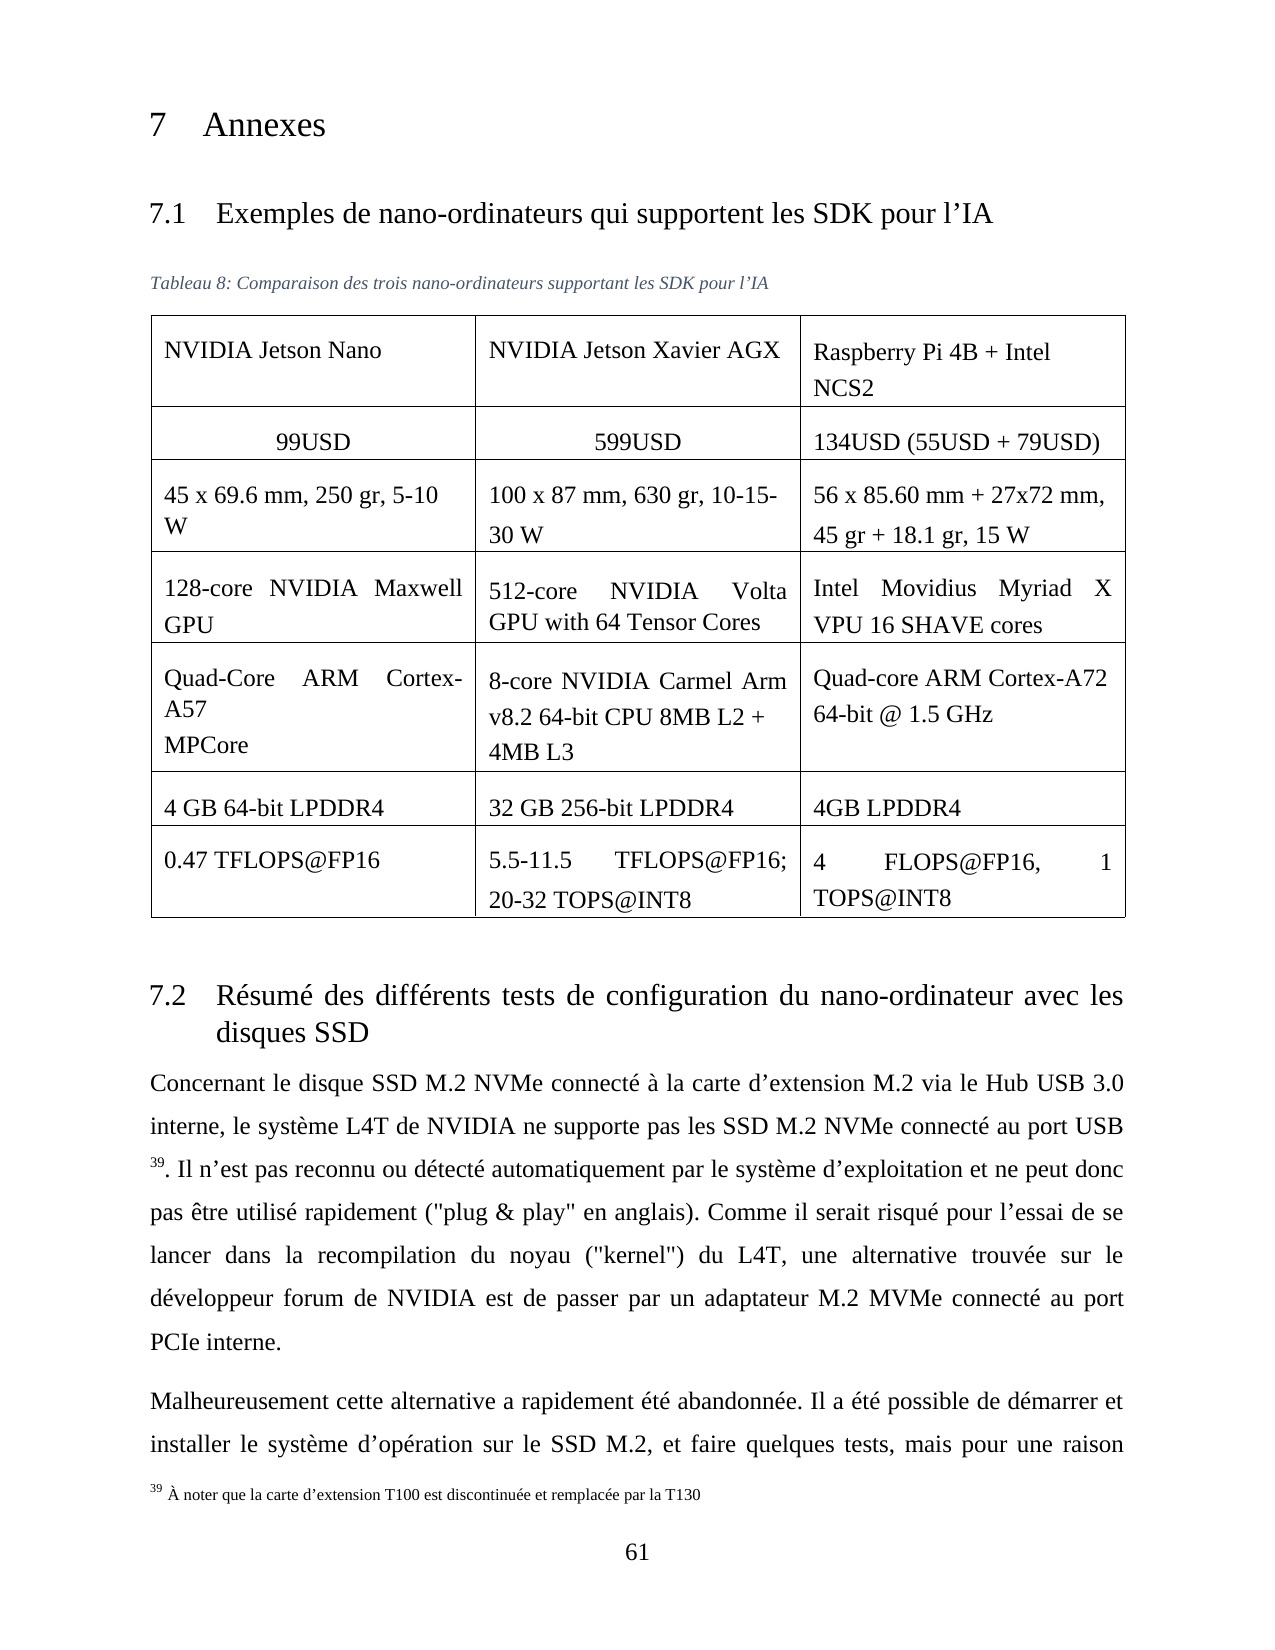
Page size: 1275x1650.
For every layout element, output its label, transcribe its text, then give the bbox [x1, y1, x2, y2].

table_cell Intel Movidius Myriad X VPU 16 SHAVE cores [801, 552, 1125, 642]
table_cell 99USD [152, 407, 475, 459]
table_cell 134USD (55USD + 79USD) [801, 407, 1125, 459]
table_cell 56 x 85.60 mm + 27x72 mm, 45 gr + 18.1 gr, 15 W [801, 460, 1125, 551]
table_cell 599USD [476, 407, 800, 459]
table_cell 512-core NVIDIA Volta GPU with 64 Tensor Cores [476, 552, 800, 642]
table_header NVIDIA Jetson Xavier AGX [476, 316, 800, 406]
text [150, 1386, 1125, 1458]
table_cell 8-core NVIDIA Carmel Arm v8.2 64-bit CPU 8MB L2 + 4MB L3 [476, 643, 800, 771]
table_cell 5.5-11.5 TFLOPS@FP16; 20-32 TOPS@INT8 [476, 826, 800, 916]
table_cell 45 x 69.6 mm, 250 gr, 5-10 W [152, 460, 475, 551]
table_cell 4 GB 64-bit LPDDR4 [152, 772, 475, 824]
subtitle Annexes [148, 104, 1125, 144]
table_cell Quad-core ARM Cortex-A72 64-bit @ 1.5 GHz [801, 643, 1125, 771]
table_header Raspberry Pi 4B + Intel NCS2 [801, 316, 1125, 406]
text Concernant le disque SSD M.2 NVMe connecté à la carte d’extension M.2 via le Hub USB 3.0 interne, le système L4T de NVIDIA ne supporte pas les SSD M.2 NVMe connecté au port USB . Il n’est pas reconnu ou détecté automatiquement par le système d’exploitation et ne peut donc pas être utilisé rapidement ("plug & play" en anglais). Comme il serait risqué pour l’essai de se lancer dans la recompilation du noyau ("kernel") du L4T, une alternative trouvée sur le développeur forum de NVIDIA est de passer par un adaptateur M.2 MVMe connecté au port PCIe interne. [150, 1068, 1125, 1355]
table_cell Quad-Core ARM Cortex-A57 MPCore [152, 643, 475, 771]
subtitle Exemples de nano-ordinateurs qui supportent les SDK pour l’IA [148, 195, 1125, 230]
table_cell 128-core NVIDIA Maxwell GPU [152, 552, 475, 642]
table_cell 100 x 87 mm, 630 gr, 10-15- 30 W [476, 460, 800, 551]
table_cell 4GB LPDDR4 [801, 772, 1125, 824]
table_cell 0.47 TFLOPS@FP16 [152, 826, 475, 916]
table_cell 32 GB 256-bit LPDDR4 [476, 772, 800, 824]
subtitle Résumé des différents tests de configuration du nano-ordinateur avec les disques SSD [148, 977, 1125, 1049]
text Tableau 8: Comparaison des trois nano-ordinateurs supportant les SDK pour l’IA [150, 272, 1125, 294]
table_cell 4 FLOPS@FP16, 1 TOPS@INT8 [801, 826, 1125, 916]
table_header NVIDIA Jetson Nano [152, 316, 475, 406]
